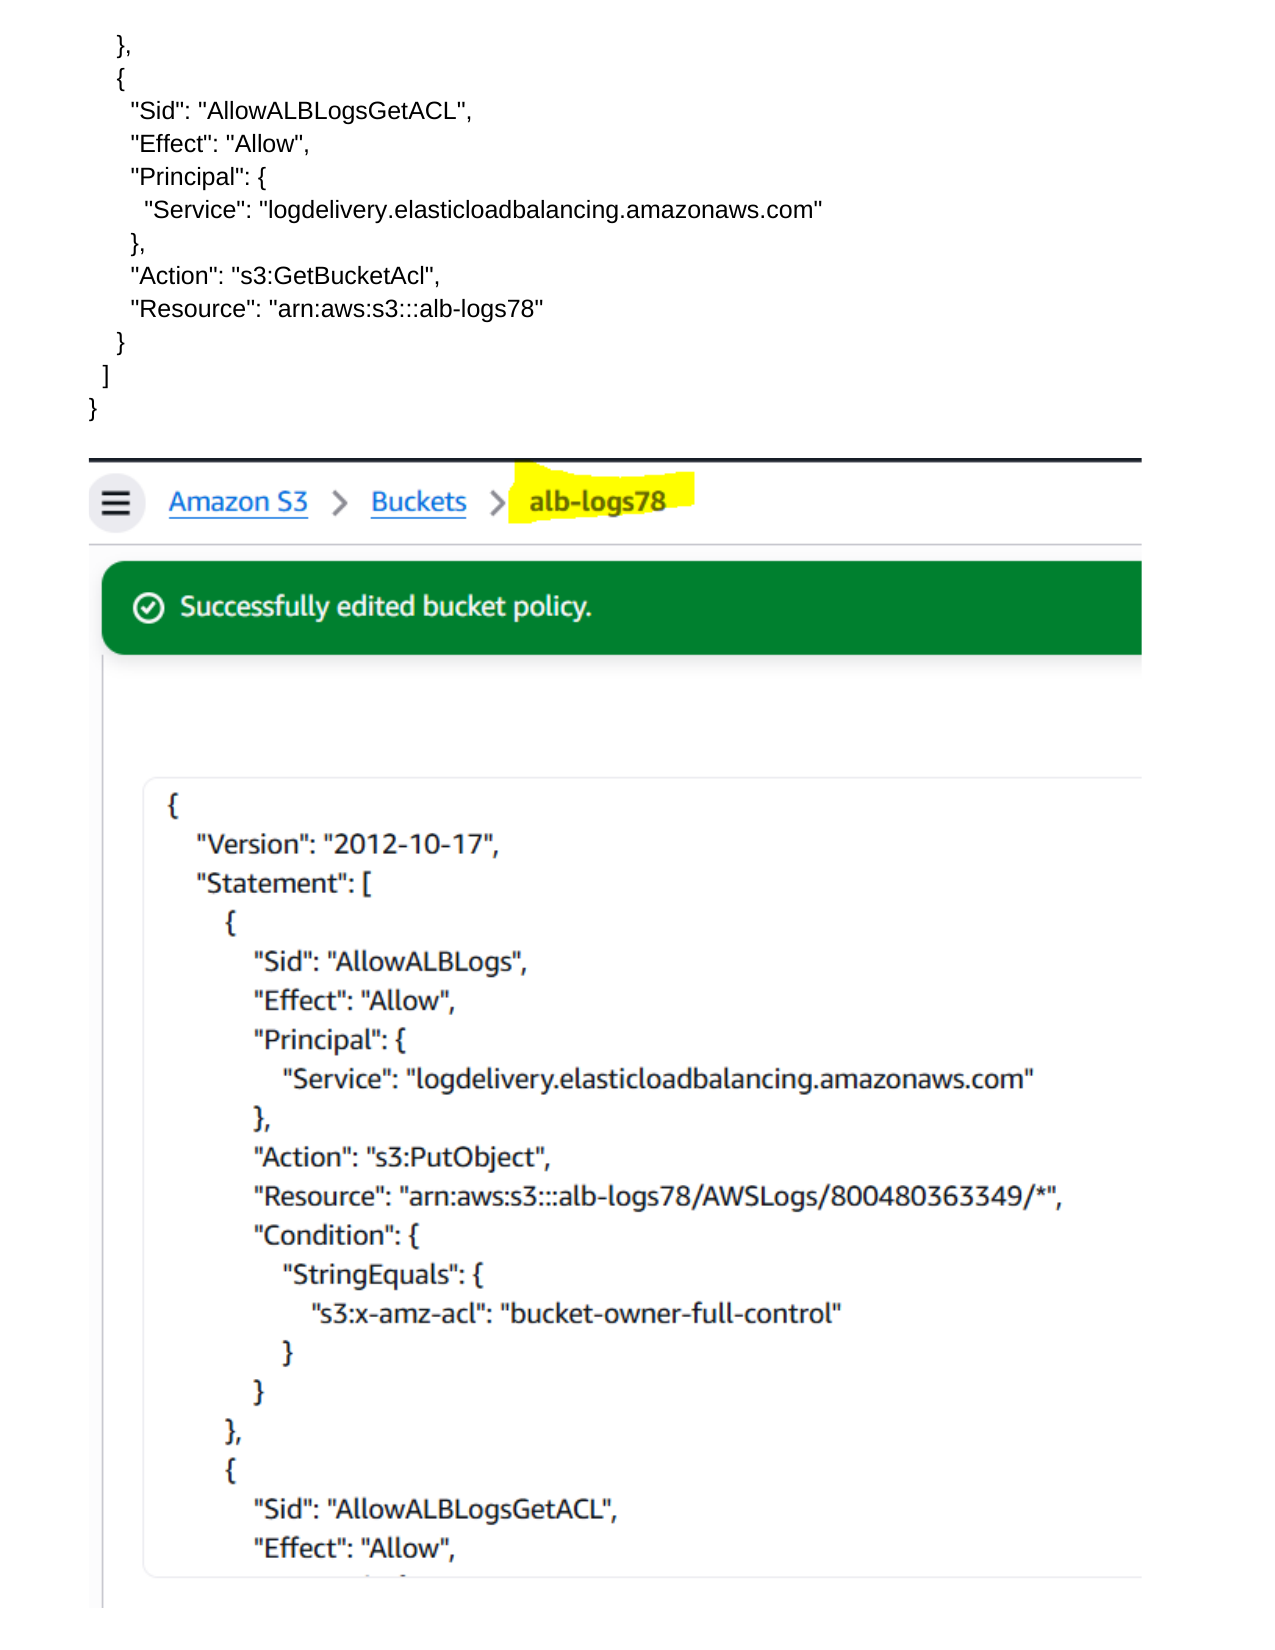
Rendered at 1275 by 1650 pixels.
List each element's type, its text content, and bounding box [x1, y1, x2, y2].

text }, [89, 29, 1186, 58]
text "Service": "logdelivery.elasticloadbalancing.amazonaws.com" [89, 195, 1186, 223]
text }, [89, 228, 1186, 256]
picture [88, 458, 1142, 1608]
text } [89, 393, 1186, 422]
text "Action": "s3:GetBucketAcl", [89, 261, 1186, 289]
text ] [89, 360, 1186, 388]
text "Resource": "arn:aws:s3:::alb-logs78" [89, 294, 1186, 322]
text "Sid": "AllowALBLogsGetACL", [89, 96, 1186, 124]
text "Principal": { [89, 162, 1186, 190]
text { [89, 63, 1186, 91]
text "Effect": "Allow", [89, 129, 1186, 157]
text } [89, 327, 1186, 356]
